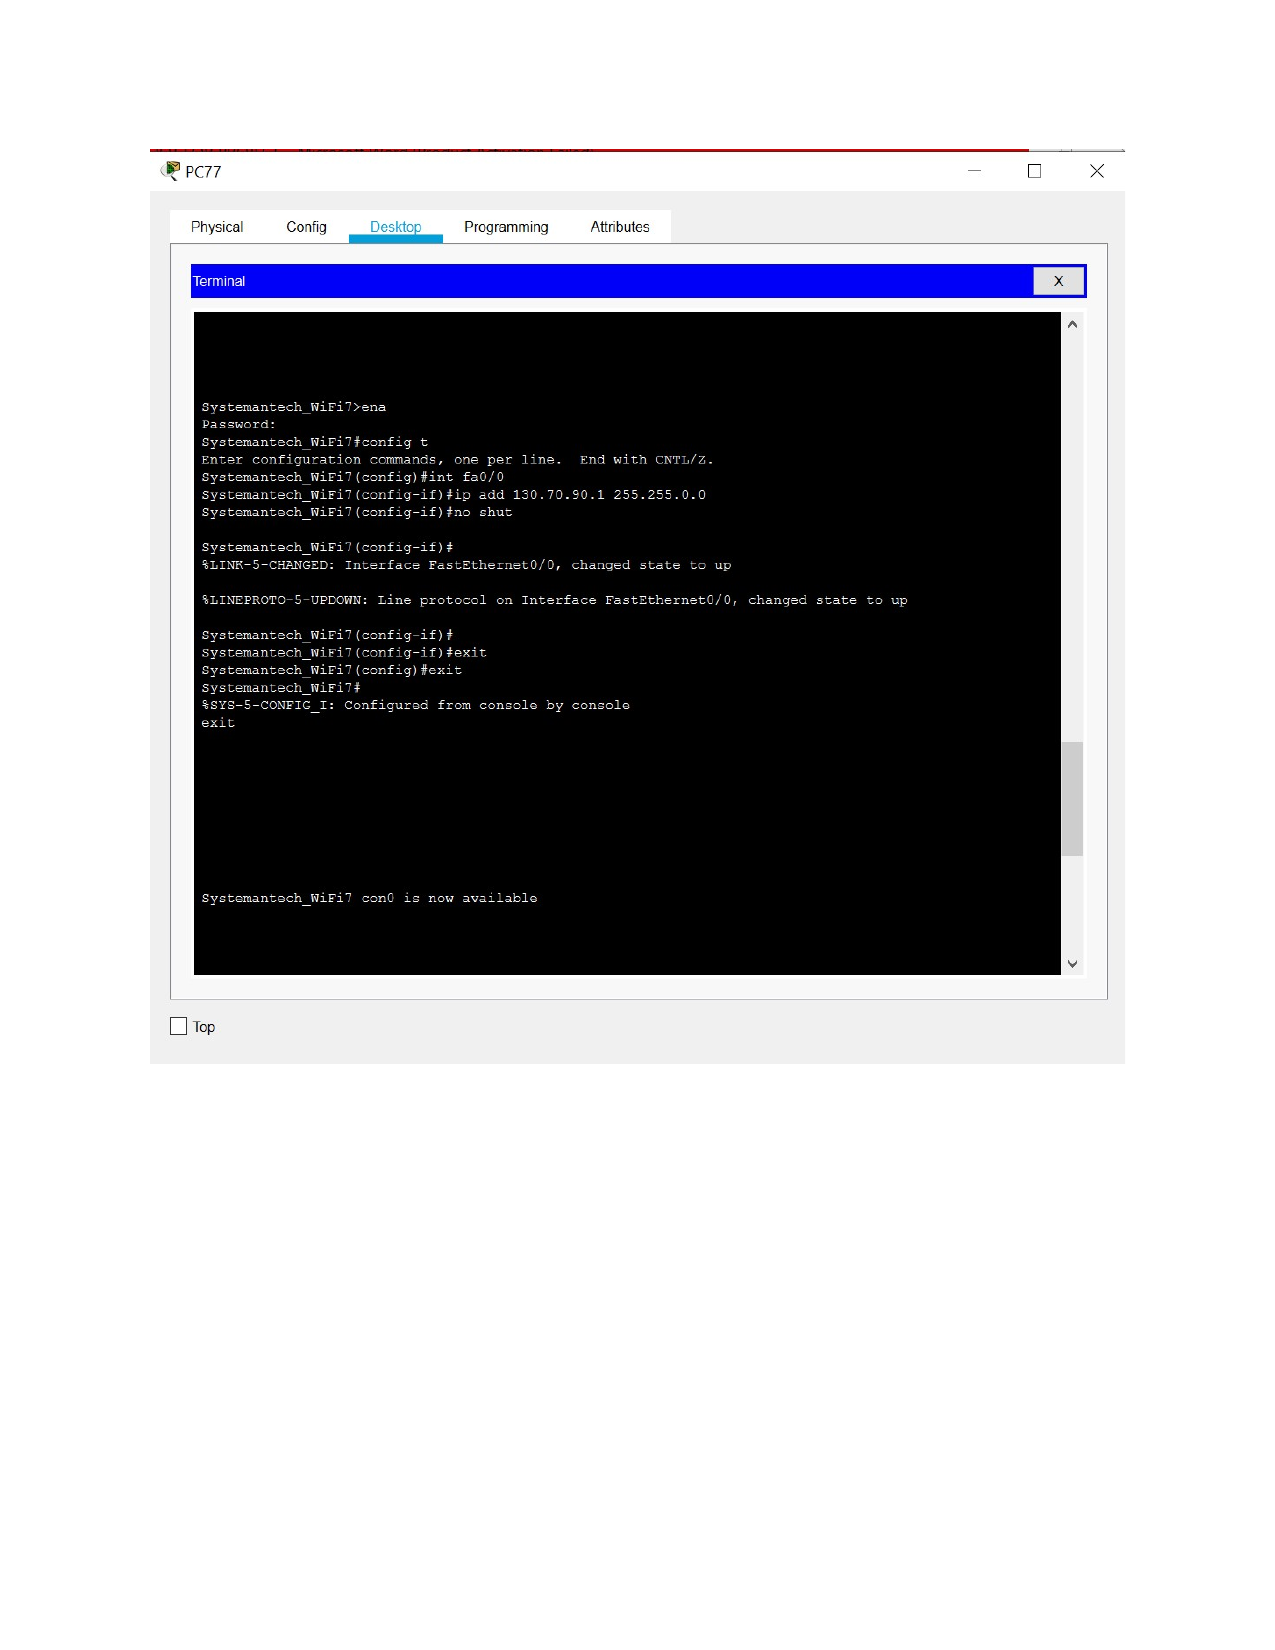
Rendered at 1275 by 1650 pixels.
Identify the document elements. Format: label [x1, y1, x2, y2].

picture [150, 149, 1125, 1064]
